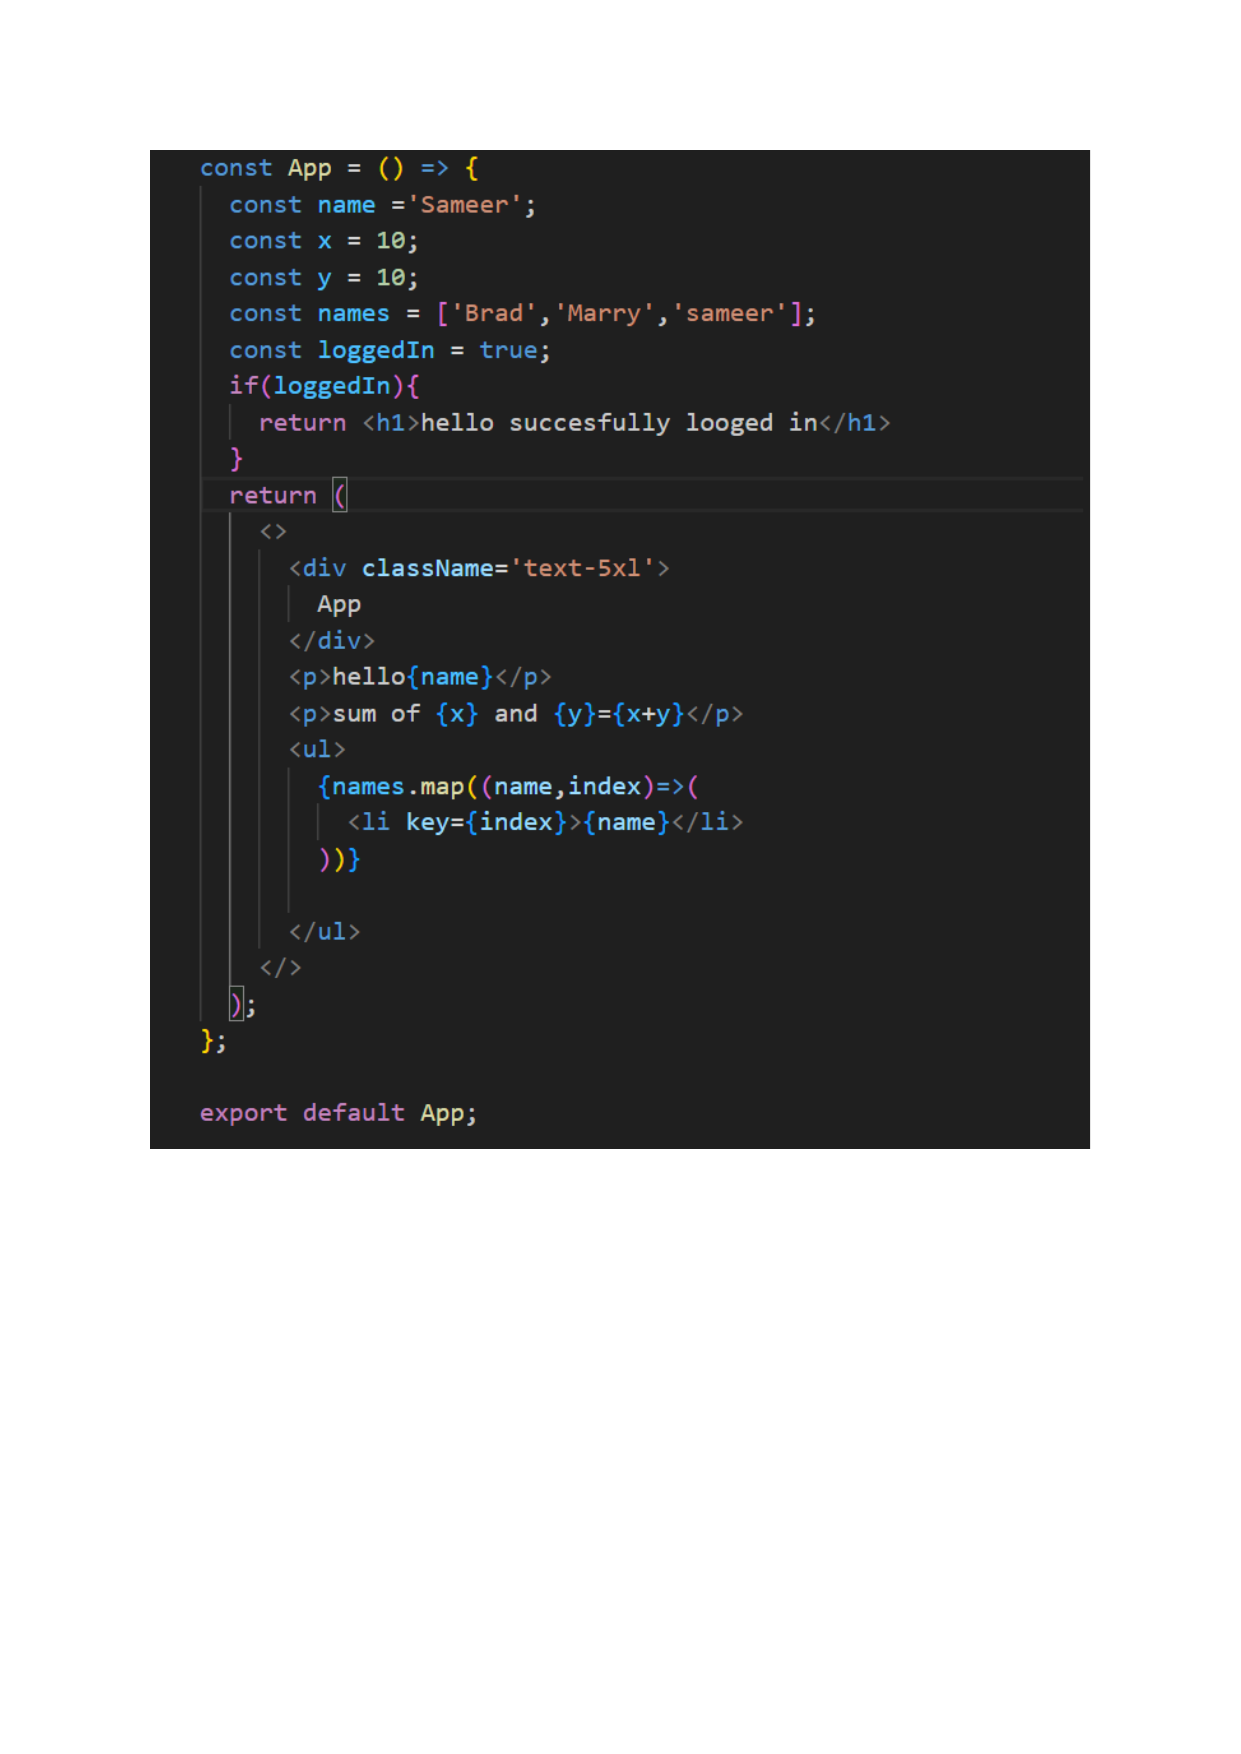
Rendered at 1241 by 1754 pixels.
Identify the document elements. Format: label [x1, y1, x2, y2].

picture [150, 150, 1091, 1149]
